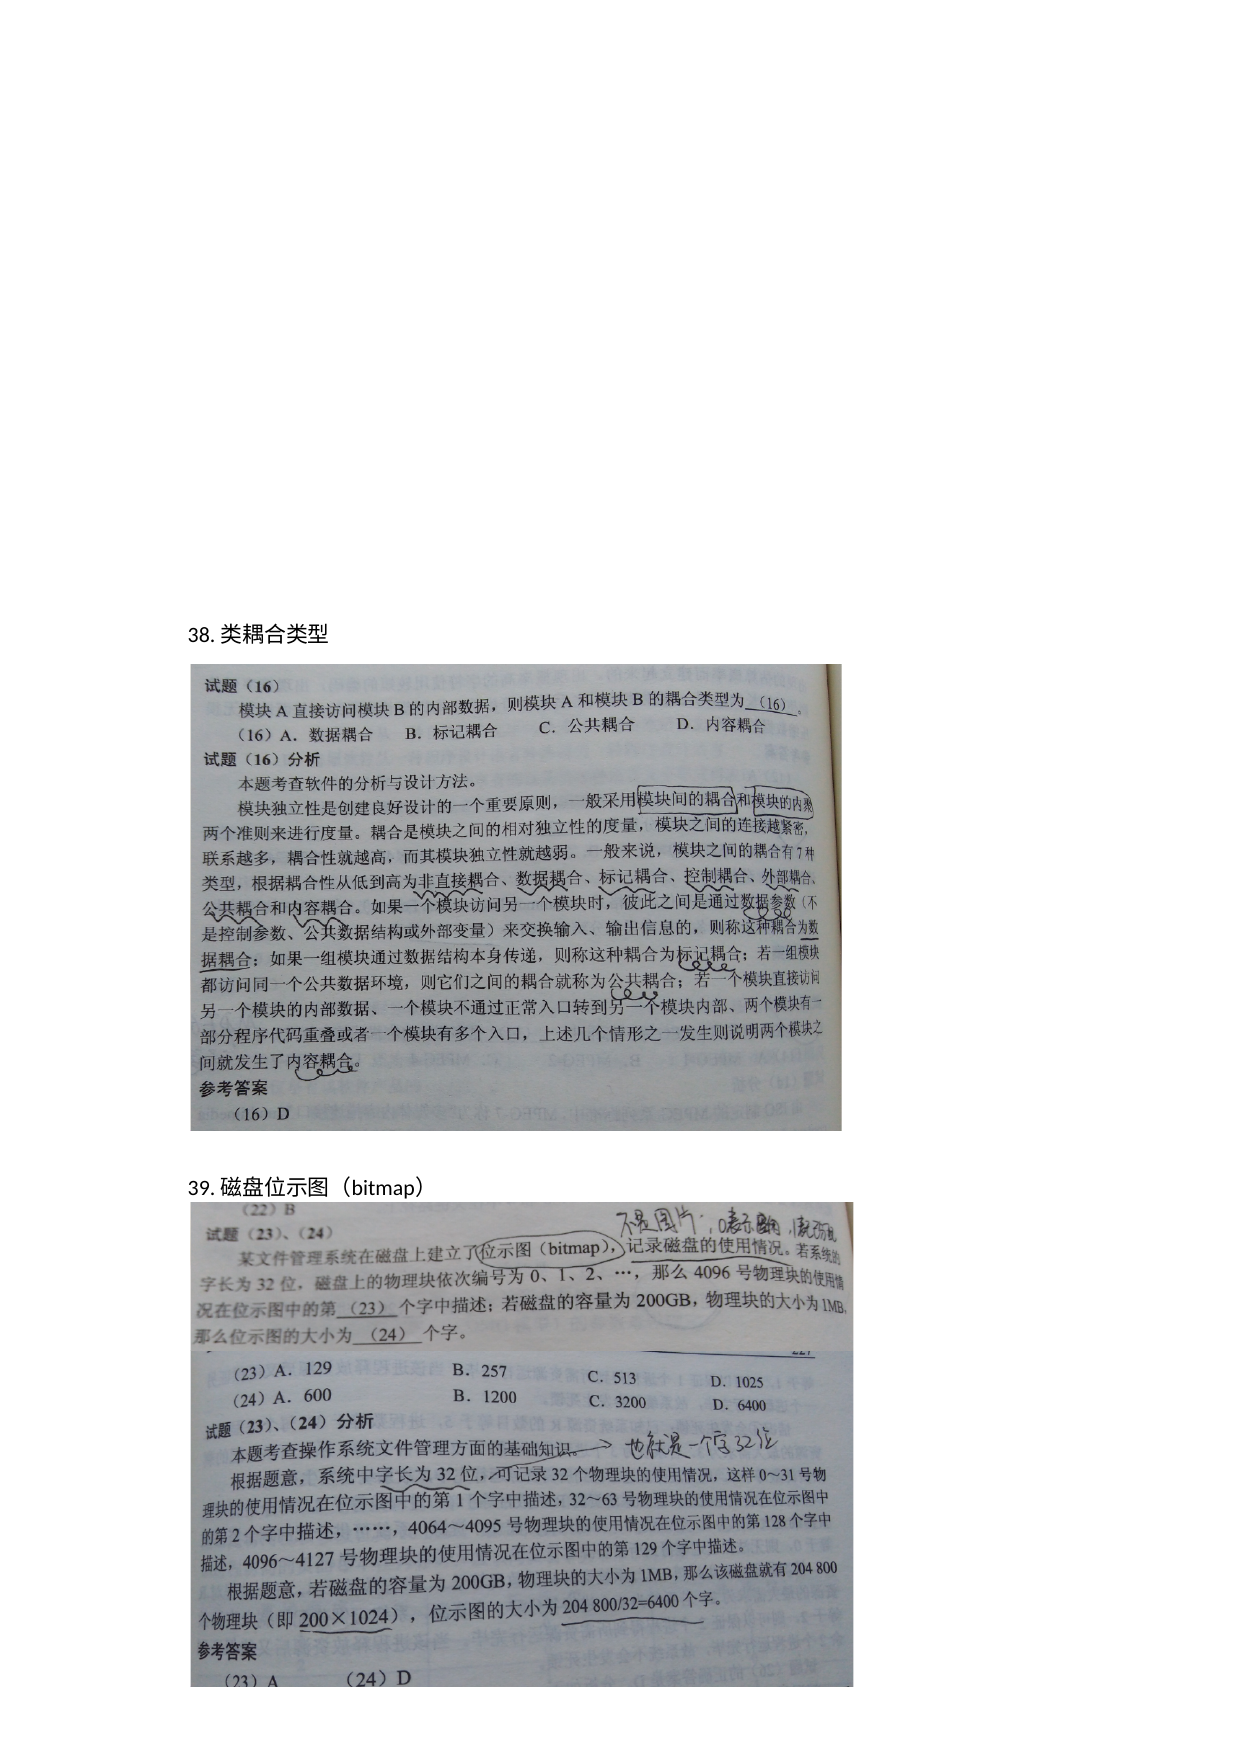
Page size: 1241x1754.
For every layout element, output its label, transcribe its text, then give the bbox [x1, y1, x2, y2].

text 38. 类耦合类型 [187, 617, 1053, 649]
picture [190, 1202, 854, 1687]
picture [190, 664, 842, 1131]
text 39. 磁盘位示图（bitmap） [187, 1169, 1053, 1202]
